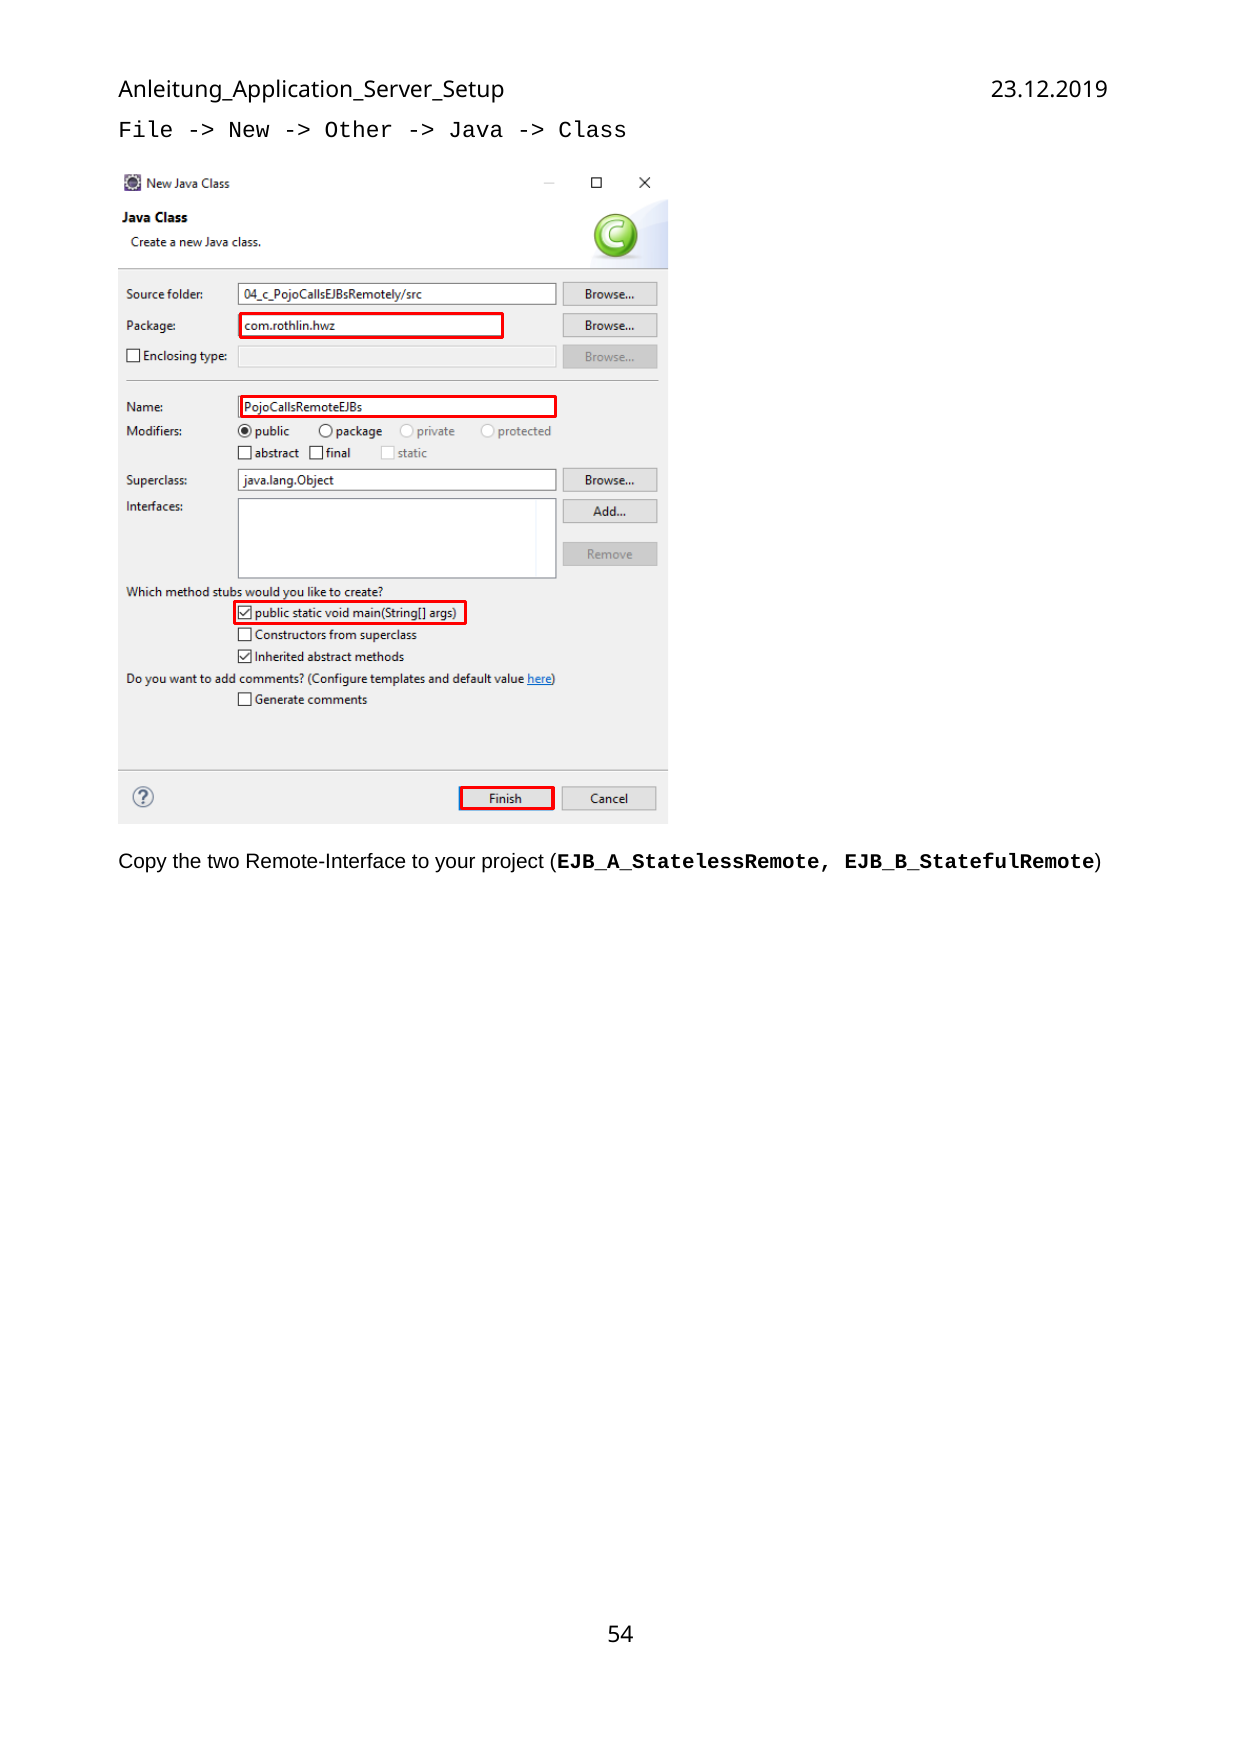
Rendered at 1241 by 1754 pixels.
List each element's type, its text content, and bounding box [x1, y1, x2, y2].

text File -> New -> Other -> Java -> Class [118, 118, 1122, 144]
text Copy the two Remote-Interface to your project (EJB_A_StatelessRemote, EJB_B_StatefulRemote) [118, 849, 1122, 875]
picture [118, 168, 669, 824]
